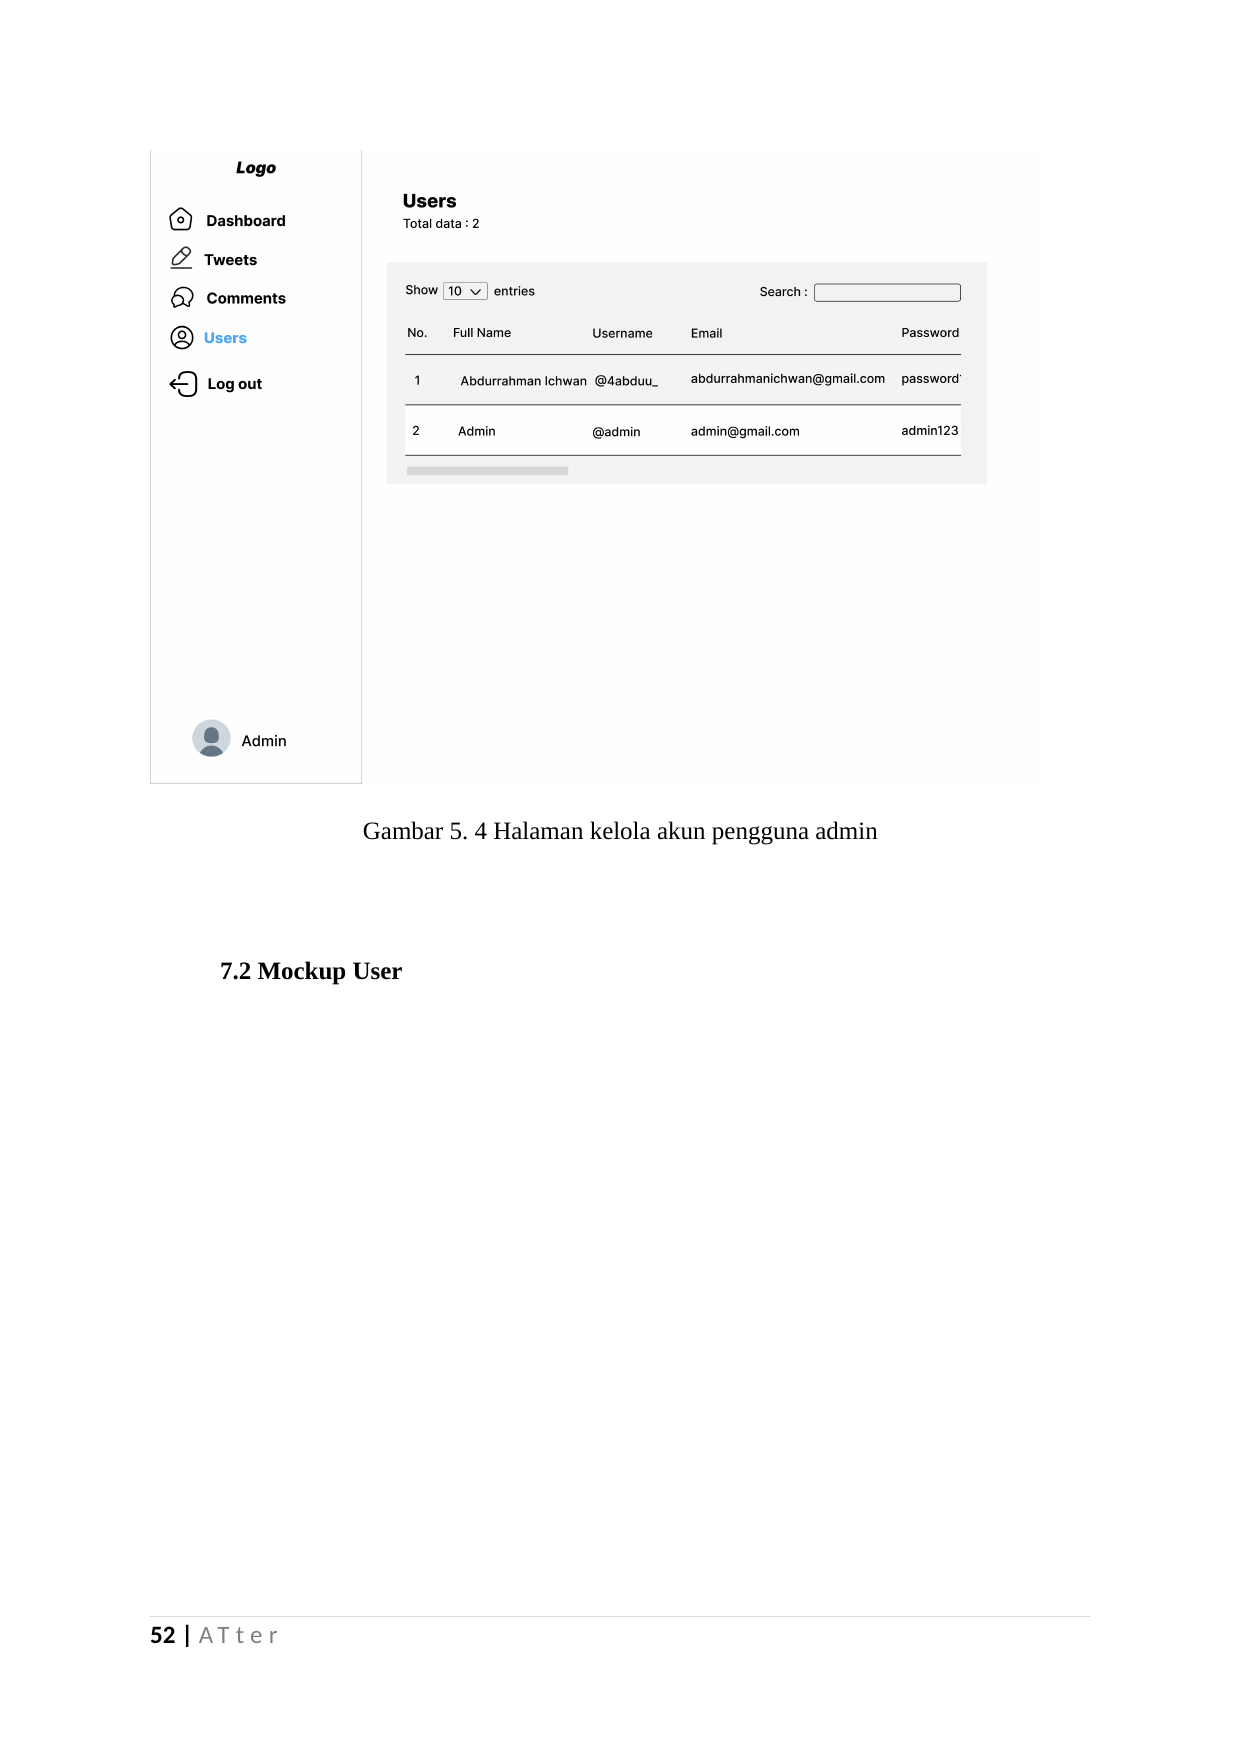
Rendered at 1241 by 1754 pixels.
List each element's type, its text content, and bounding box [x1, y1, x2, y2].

picture [150, 150, 1042, 784]
subtitle 7.2 Mockup User [220, 956, 1090, 985]
text Gambar 5. 4 Halaman kelola akun pengguna admin [150, 816, 1090, 844]
